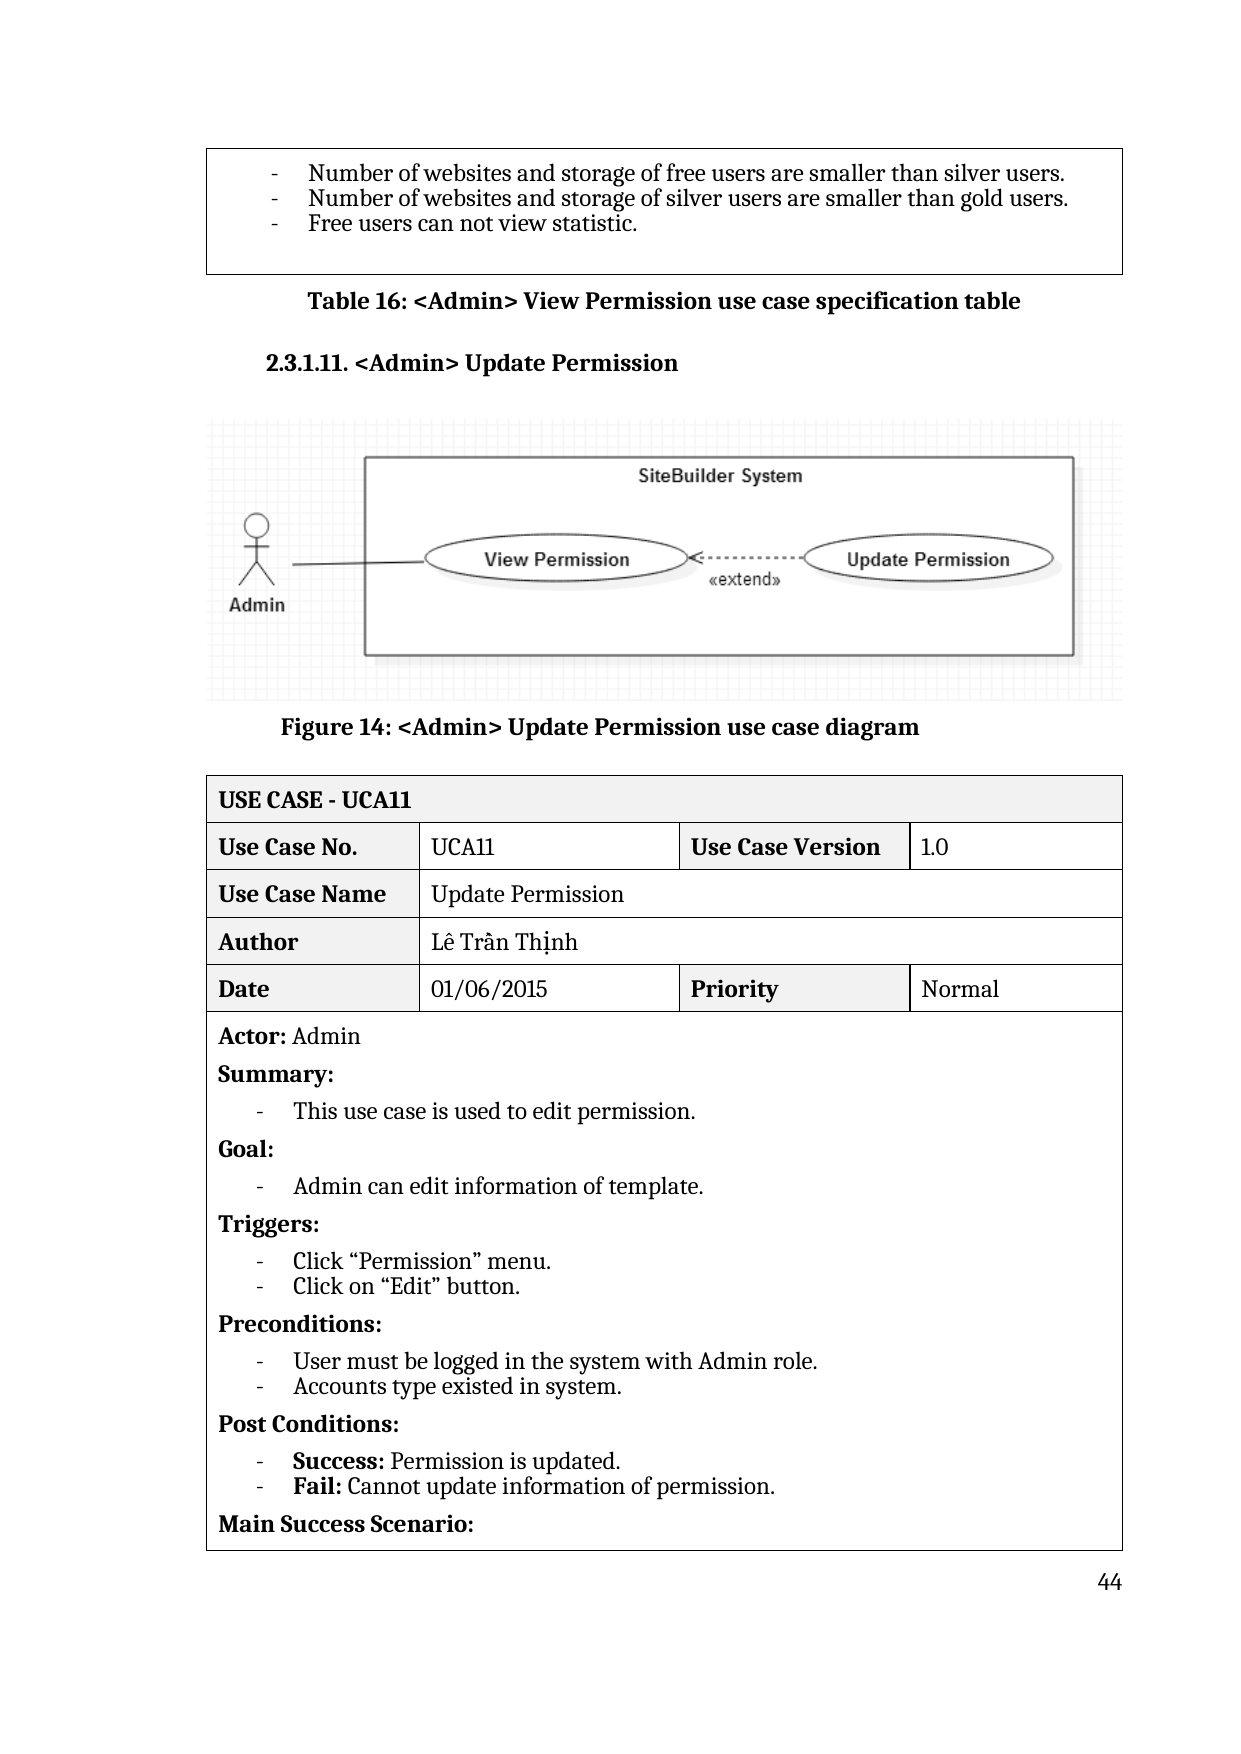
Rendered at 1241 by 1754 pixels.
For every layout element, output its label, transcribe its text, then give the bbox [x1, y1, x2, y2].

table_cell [207, 149, 1122, 274]
table_cell UCA11 [420, 823, 679, 869]
table_cell 1.0 [911, 823, 1122, 869]
table_cell Use Case Name [207, 870, 419, 917]
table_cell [207, 1012, 1122, 1550]
table_cell Use Case Version [680, 823, 909, 869]
table_cell Author [207, 918, 419, 964]
subtitle <Admin> Update Permission [266, 349, 1122, 378]
table_cell Use Case No. [207, 823, 419, 869]
table_cell Normal [911, 965, 1122, 1011]
table_cell 01/06/2015 [420, 965, 679, 1011]
table_cell Date [207, 965, 419, 1011]
table_cell Priority [680, 965, 909, 1011]
text Table 16: <Admin> View Permission use case specification table [207, 287, 1122, 316]
picture [206, 419, 1123, 701]
table_cell Update Permission [420, 870, 1122, 917]
table_header USE CASE - UCA11 [207, 776, 1122, 822]
text Figure 14: <Admin> Update Permission use case diagram [281, 713, 1122, 741]
table_cell Lê Trần Thịnh [420, 918, 1122, 964]
